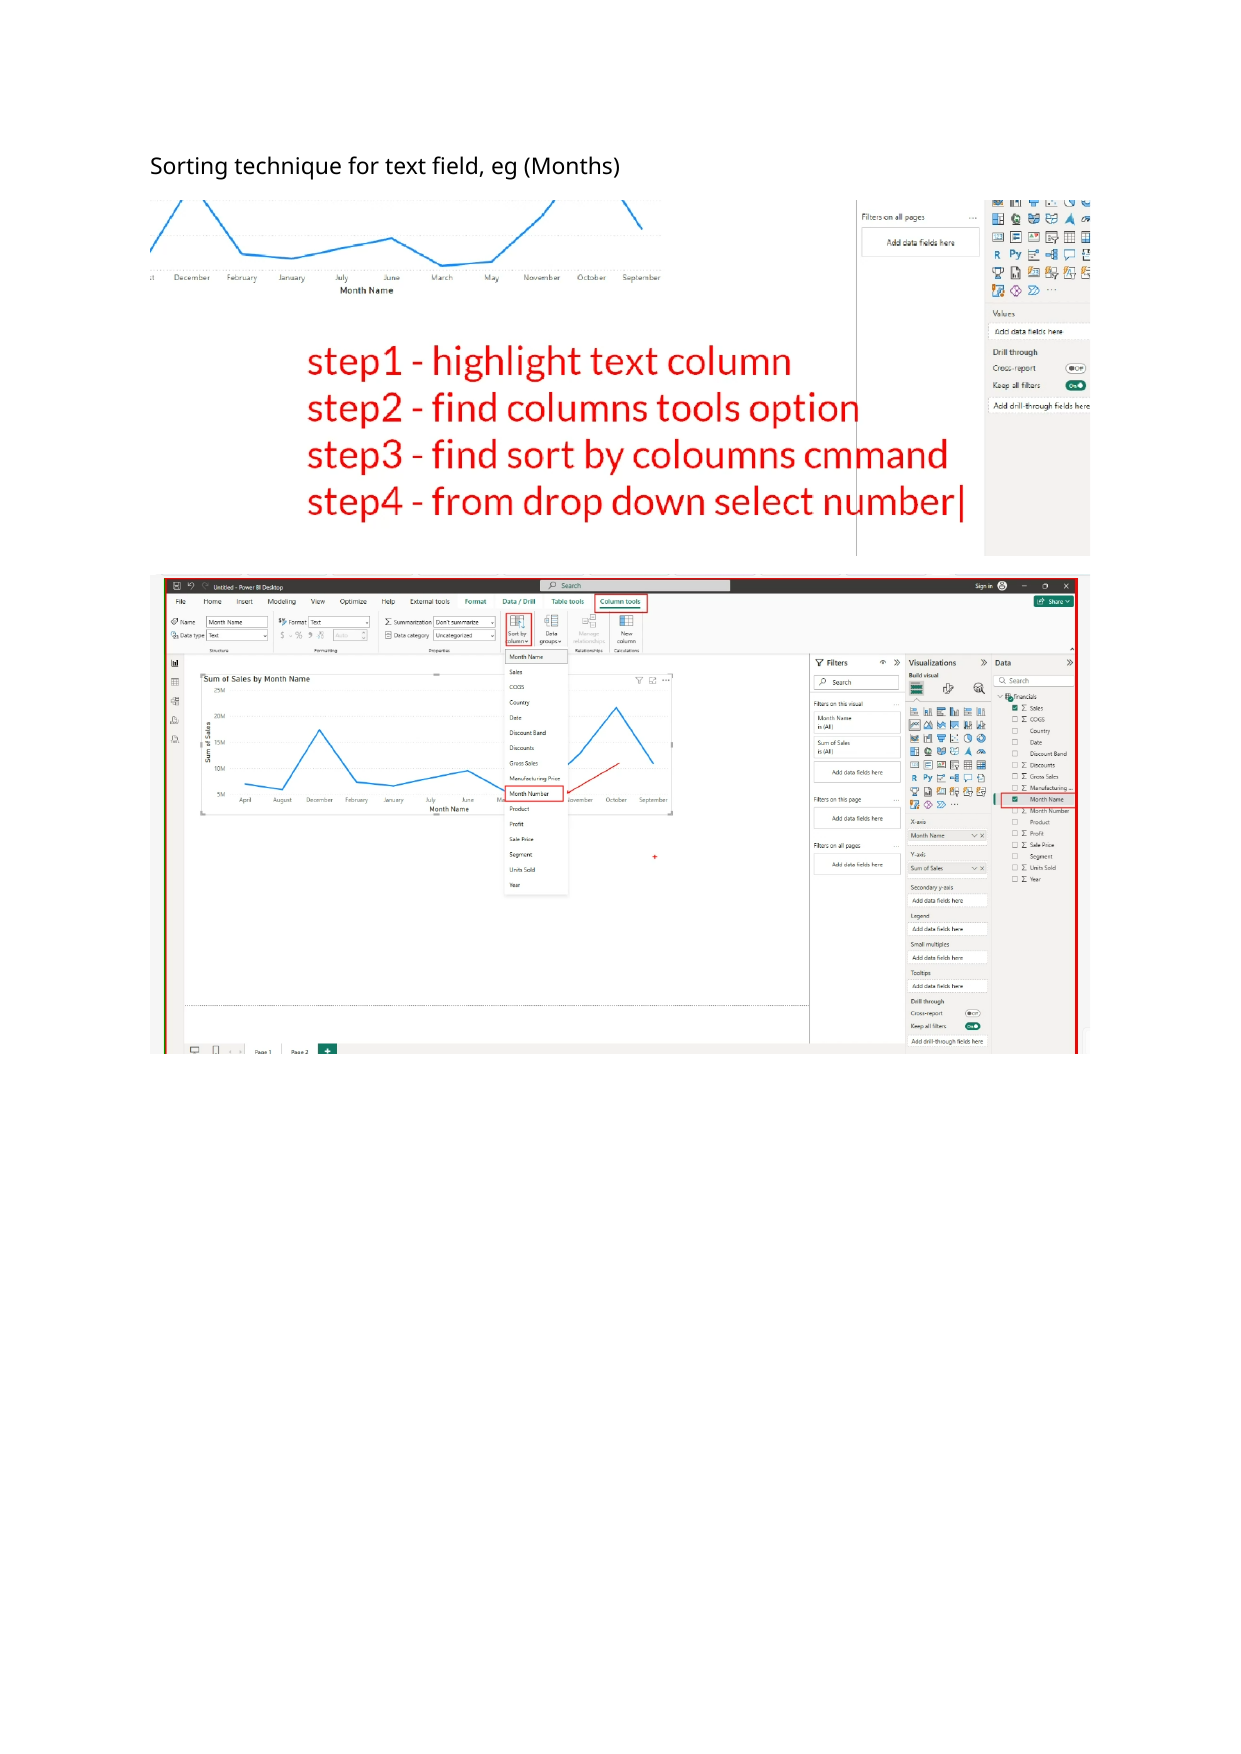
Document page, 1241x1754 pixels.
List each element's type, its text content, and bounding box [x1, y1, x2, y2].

picture [150, 200, 1091, 556]
picture [150, 574, 1091, 1054]
text Sorting technique for text field, eg (Months) [150, 150, 1090, 181]
